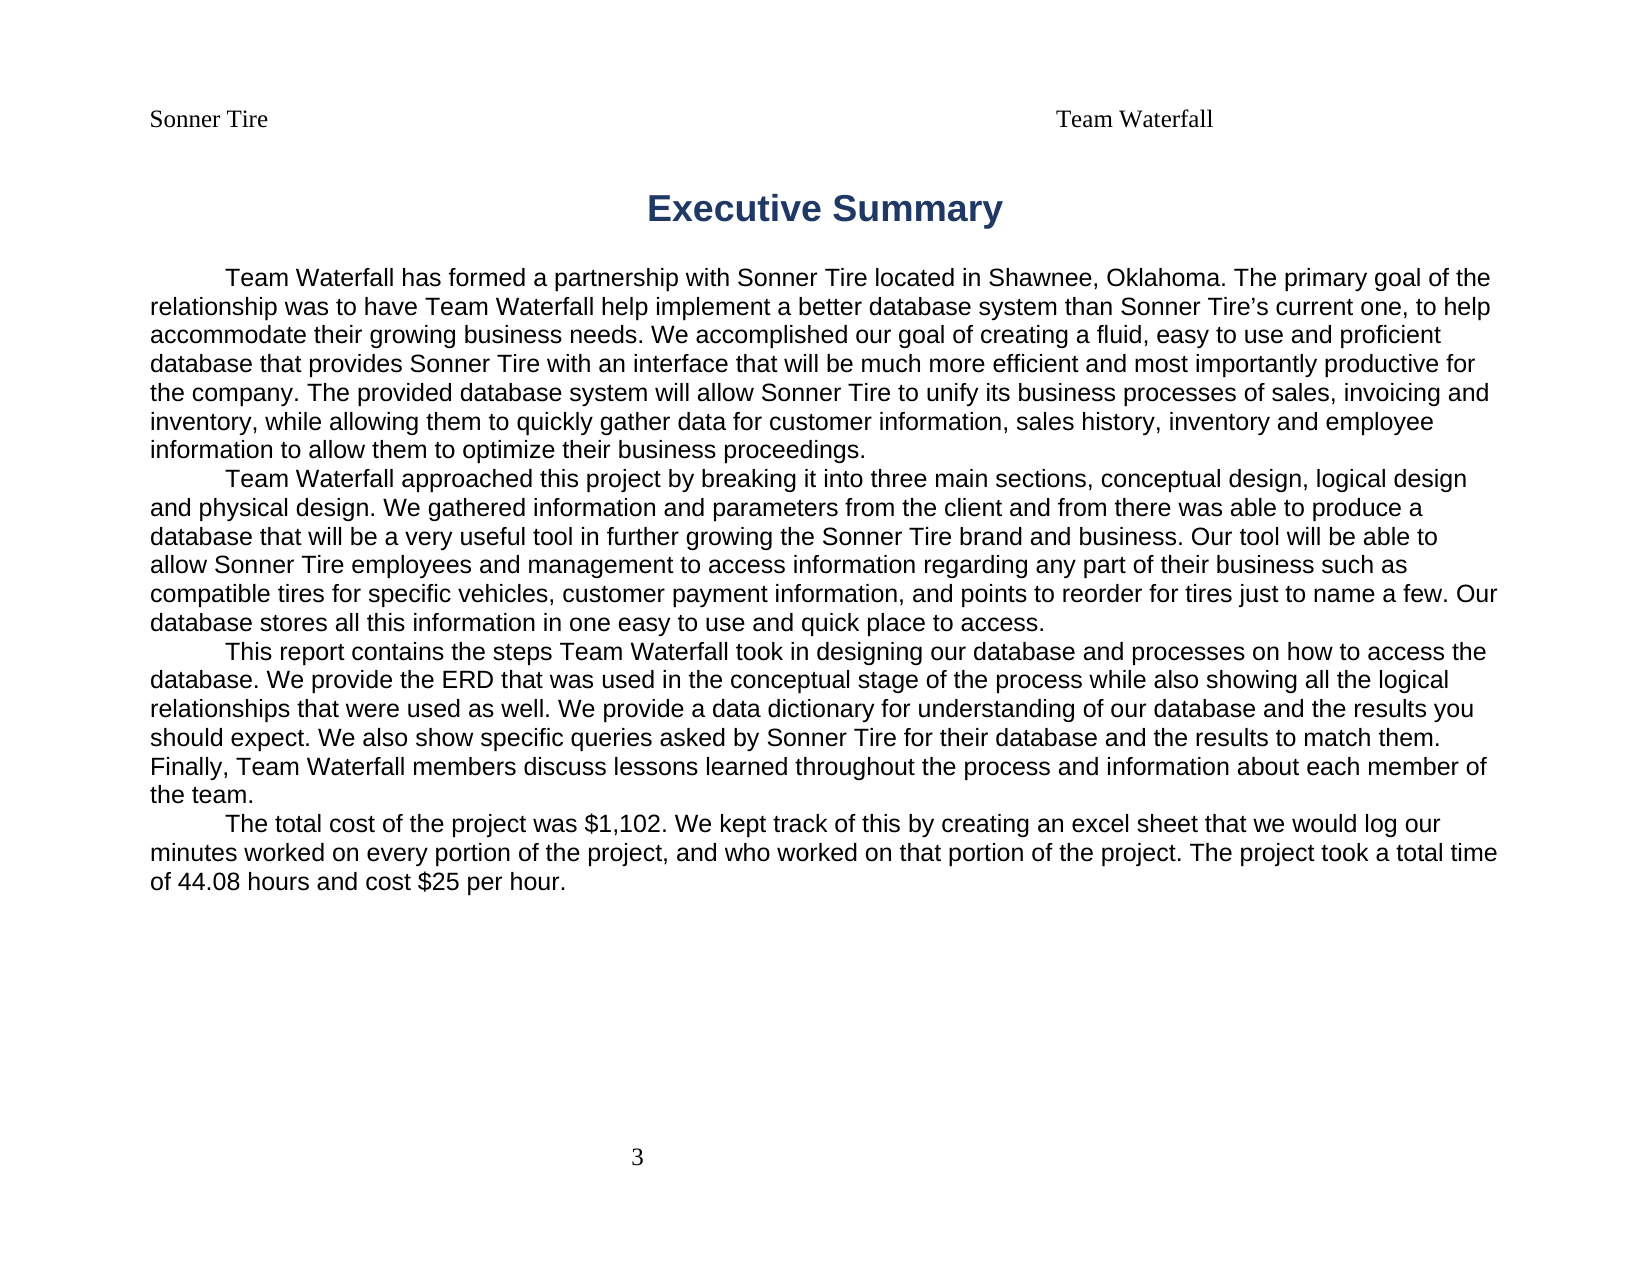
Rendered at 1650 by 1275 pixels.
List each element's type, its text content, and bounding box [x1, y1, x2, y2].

text This report contains the steps Team Waterfall took in designing our database and processes on how to access the database. We provide the ERD that was used in the conceptual stage of the process while also showing all the logical relationships that were used as well. We provide a data dictionary for understanding of our database and the results you should expect. We also show specific queries asked by Sonner Tire for their database and the results to match them. Finally, Team Waterfall members discuss lessons learned throughout the process and information about each member of the team. [150, 637, 1500, 809]
text Team Waterfall approached this project by breaking it into three main sections, conceptual design, logical design and physical design. We gathered information and parameters from the client and from there was able to produce a database that will be a very useful tool in further growing the Sonner Tire brand and business. Our tool will be able to allow Sonner Tire employees and management to access information regarding any part of their business such as compatible tires for specific vehicles, customer payment information, and points to reorder for tires just to name a few. Our database stores all this information in one easy to use and quick place to access. [150, 464, 1500, 637]
subtitle Executive Summary [150, 186, 1500, 229]
text Team Waterfall has formed a partnership with Sonner Tire located in Shawnee, Oklahoma. The primary goal of the relationship was to have Team Waterfall help implement a better database system than Sonner Tire’s current one, to help accommodate their growing business needs. We accomplished our goal of creating a fluid, easy to use and proficient database that provides Sonner Tire with an interface that will be much more efficient and most importantly productive for the company. The provided database system will allow Sonner Tire to unify its business processes of sales, invoicing and inventory, while allowing them to quickly gather data for customer information, sales history, inventory and employee information to allow them to optimize their business proceedings. [150, 263, 1500, 464]
text The total cost of the project was $1,102. We kept track of this by creating an excel sheet that we would log our minutes worked on every portion of the project, and who worked on that portion of the project. The project took a total time of 44.08 hours and cost $25 per hour. [150, 809, 1500, 895]
